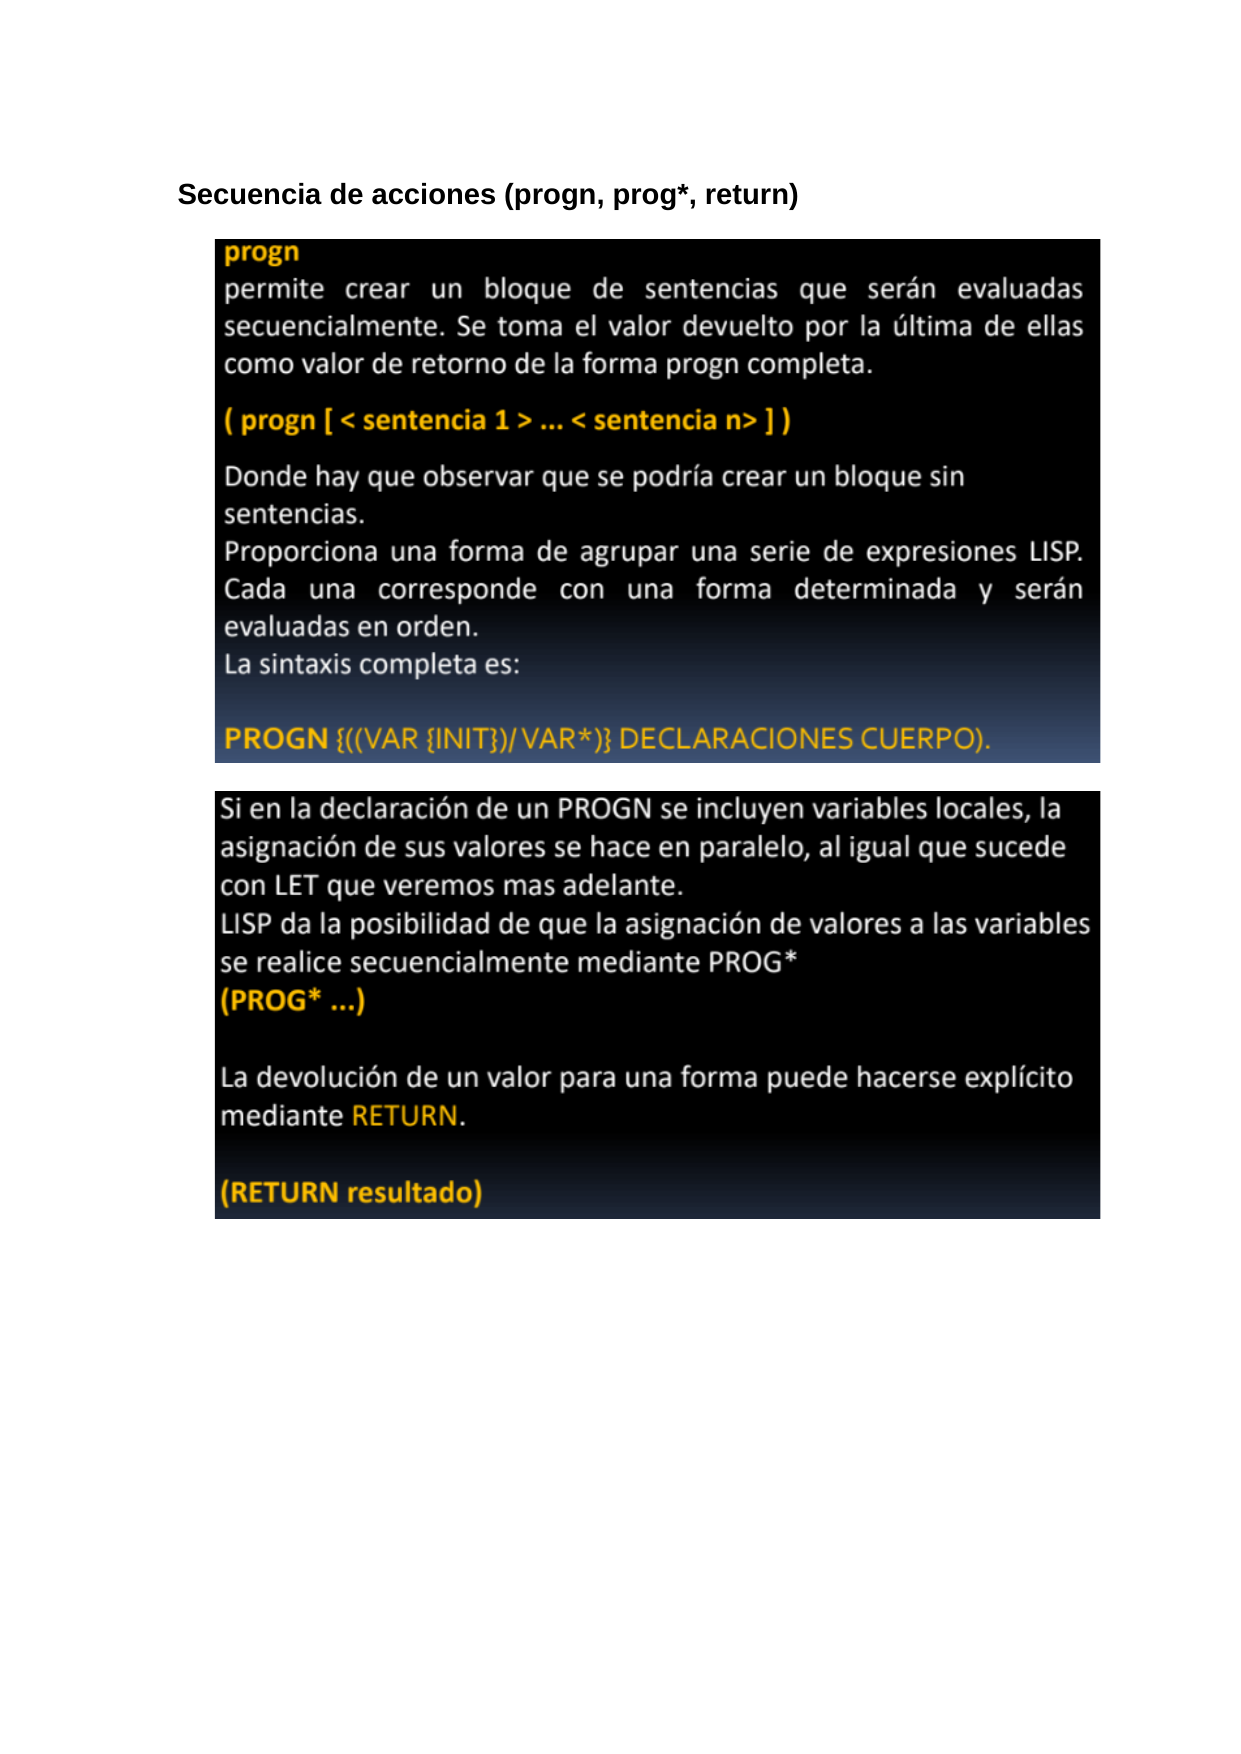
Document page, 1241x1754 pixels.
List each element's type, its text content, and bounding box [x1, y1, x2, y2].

picture [214, 791, 1101, 1219]
picture [214, 239, 1101, 763]
subtitle Secuencia de acciones (progn, prog*, return) [177, 177, 1107, 210]
